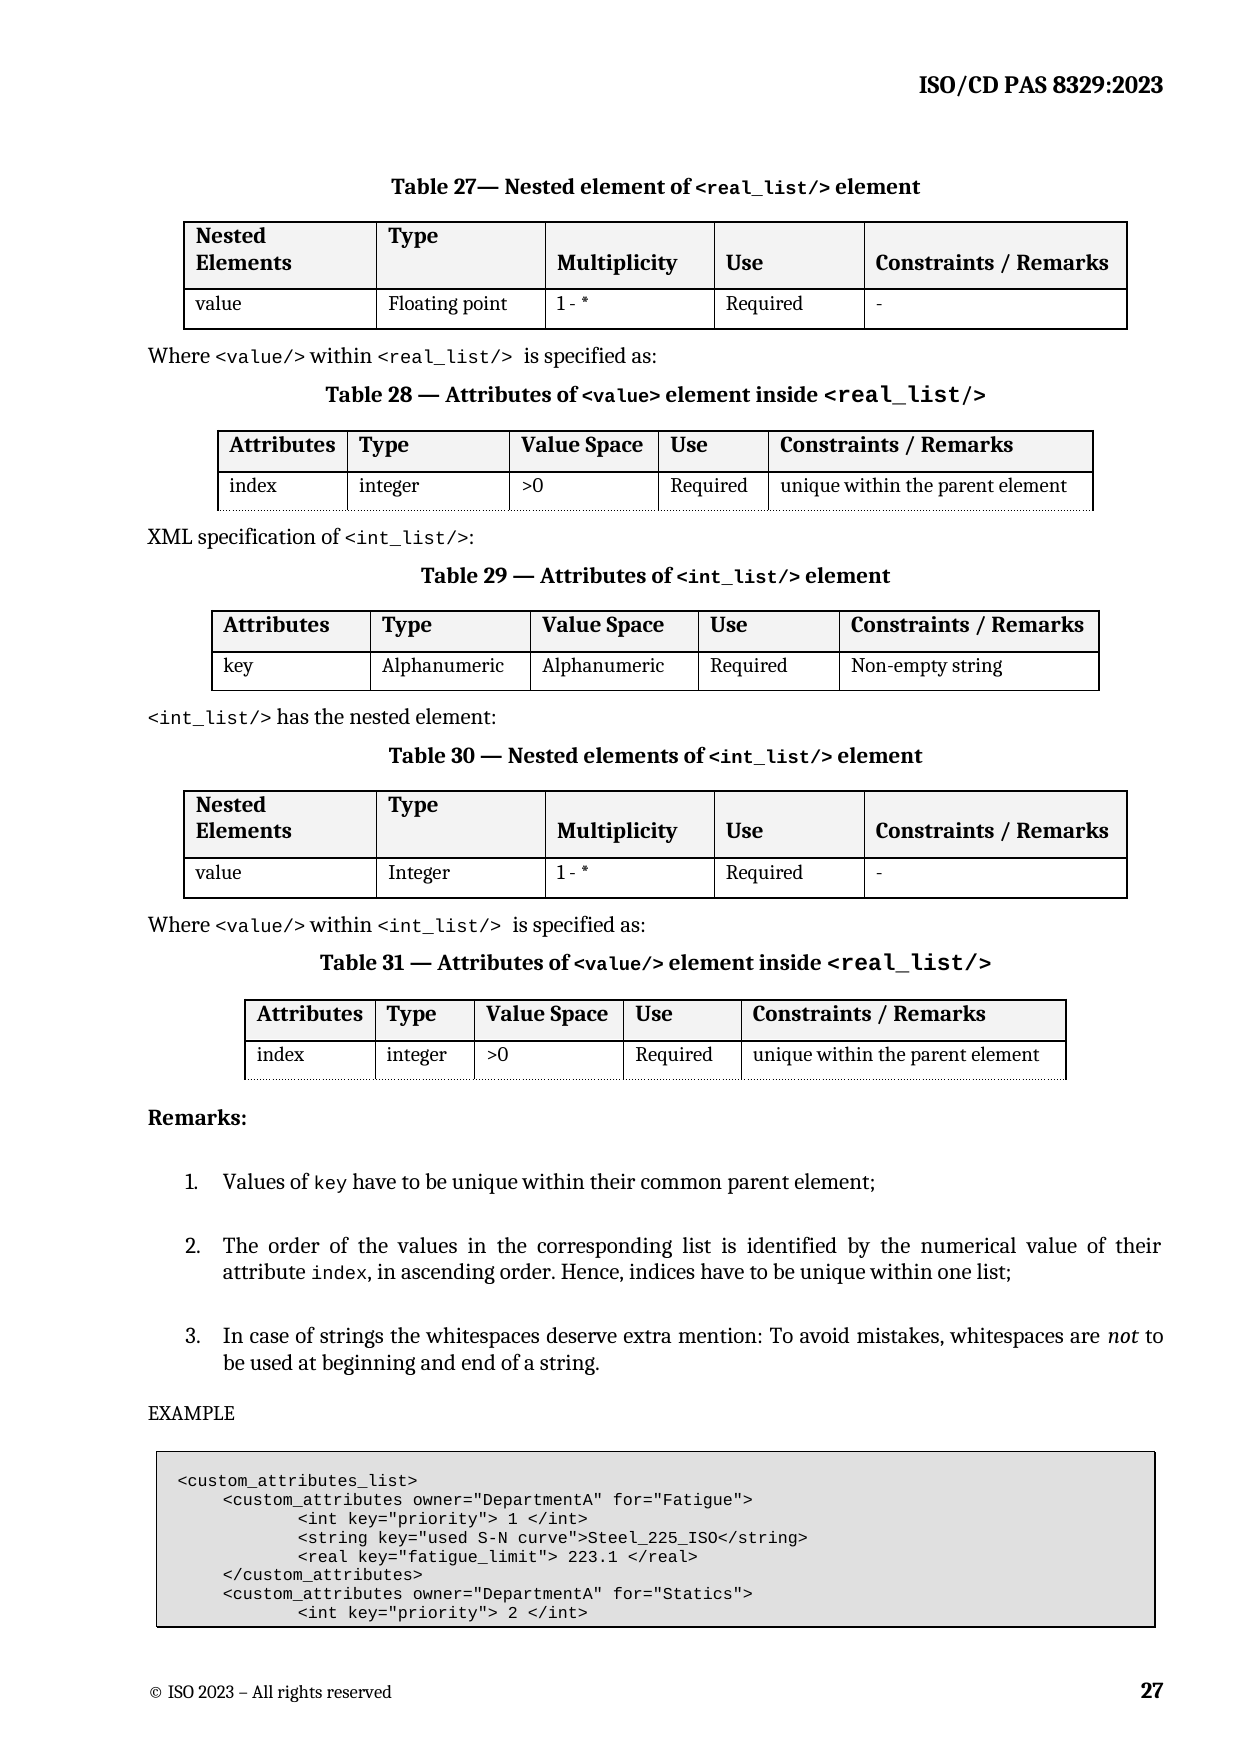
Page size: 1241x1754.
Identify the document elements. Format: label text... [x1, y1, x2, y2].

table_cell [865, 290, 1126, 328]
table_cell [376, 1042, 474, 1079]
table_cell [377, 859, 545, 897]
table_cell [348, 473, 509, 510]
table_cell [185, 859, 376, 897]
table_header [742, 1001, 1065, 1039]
text <custom_attributes_list> [157, 1469, 1154, 1488]
text Where <value/> within <int_list/> is specified as: [148, 911, 1163, 938]
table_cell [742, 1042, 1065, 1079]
text Table 29 — Attributes of <int_list/> element [148, 563, 1163, 589]
text <int_list/> has the nested element: [148, 704, 1163, 730]
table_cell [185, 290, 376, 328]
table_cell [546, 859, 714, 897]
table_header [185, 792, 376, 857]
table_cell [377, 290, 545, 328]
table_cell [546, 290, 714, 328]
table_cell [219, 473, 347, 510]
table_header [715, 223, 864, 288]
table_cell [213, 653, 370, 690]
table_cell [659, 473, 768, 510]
text Where <value/> within <real_list/> is specified as: [148, 342, 1163, 369]
text <int key="priority"> 2 </int> [157, 1602, 1154, 1626]
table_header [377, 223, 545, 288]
text EXAMPLE [148, 1401, 1163, 1426]
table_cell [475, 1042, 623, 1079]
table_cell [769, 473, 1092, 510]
list The order of the values in the corresponding list is identified by the numerical value of their attribute index, in ascending order. Hence, indices have to be unique within one list; [185, 1233, 1163, 1286]
text <int key="priority"> 1 </int> [157, 1507, 1154, 1526]
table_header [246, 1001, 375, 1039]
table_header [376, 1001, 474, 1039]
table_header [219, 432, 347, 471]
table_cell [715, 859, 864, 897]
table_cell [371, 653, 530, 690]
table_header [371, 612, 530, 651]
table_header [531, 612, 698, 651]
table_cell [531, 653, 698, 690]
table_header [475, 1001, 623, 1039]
list Values of key have to be unique within their common parent element; [185, 1169, 1163, 1195]
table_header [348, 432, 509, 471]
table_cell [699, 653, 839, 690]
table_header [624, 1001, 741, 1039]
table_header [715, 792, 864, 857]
list In case of strings the whitespaces deserve extra mention: To avoid mistakes, whitespaces are not to be used at beginning and end of a string. [185, 1323, 1163, 1376]
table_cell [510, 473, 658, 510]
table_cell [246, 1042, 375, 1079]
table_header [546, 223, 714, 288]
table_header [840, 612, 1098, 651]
text </custom_attributes> [157, 1564, 1154, 1583]
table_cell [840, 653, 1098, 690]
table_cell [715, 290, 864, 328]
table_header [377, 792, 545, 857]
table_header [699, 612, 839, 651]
text <real key="fatigue_limit"> 223.1 </real> [157, 1545, 1154, 1564]
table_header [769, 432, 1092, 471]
text <string key="used S-N curve">Steel_225_ISO</string> [157, 1526, 1154, 1545]
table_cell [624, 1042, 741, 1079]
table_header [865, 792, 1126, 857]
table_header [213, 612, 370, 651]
text Remarks: [148, 1105, 1163, 1131]
text XML specification of <int_list/>: [148, 524, 1163, 550]
text Table 27— Nested element of <real_list/> element [148, 174, 1163, 200]
text <custom_attributes owner="DepartmentA" for="Fatigue"> [157, 1488, 1154, 1507]
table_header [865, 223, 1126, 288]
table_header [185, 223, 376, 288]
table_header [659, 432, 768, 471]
text Table 28 — Attributes of <value> element inside <real_list/> [148, 381, 1163, 409]
text Table 30 — Nested elements of <int_list/> element [148, 743, 1163, 769]
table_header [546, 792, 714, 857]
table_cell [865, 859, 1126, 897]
text <custom_attributes owner="DepartmentA" for="Statics"> [157, 1583, 1154, 1602]
text Table 31 — Attributes of <value/> element inside <real_list/> [148, 950, 1163, 978]
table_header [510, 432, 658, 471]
